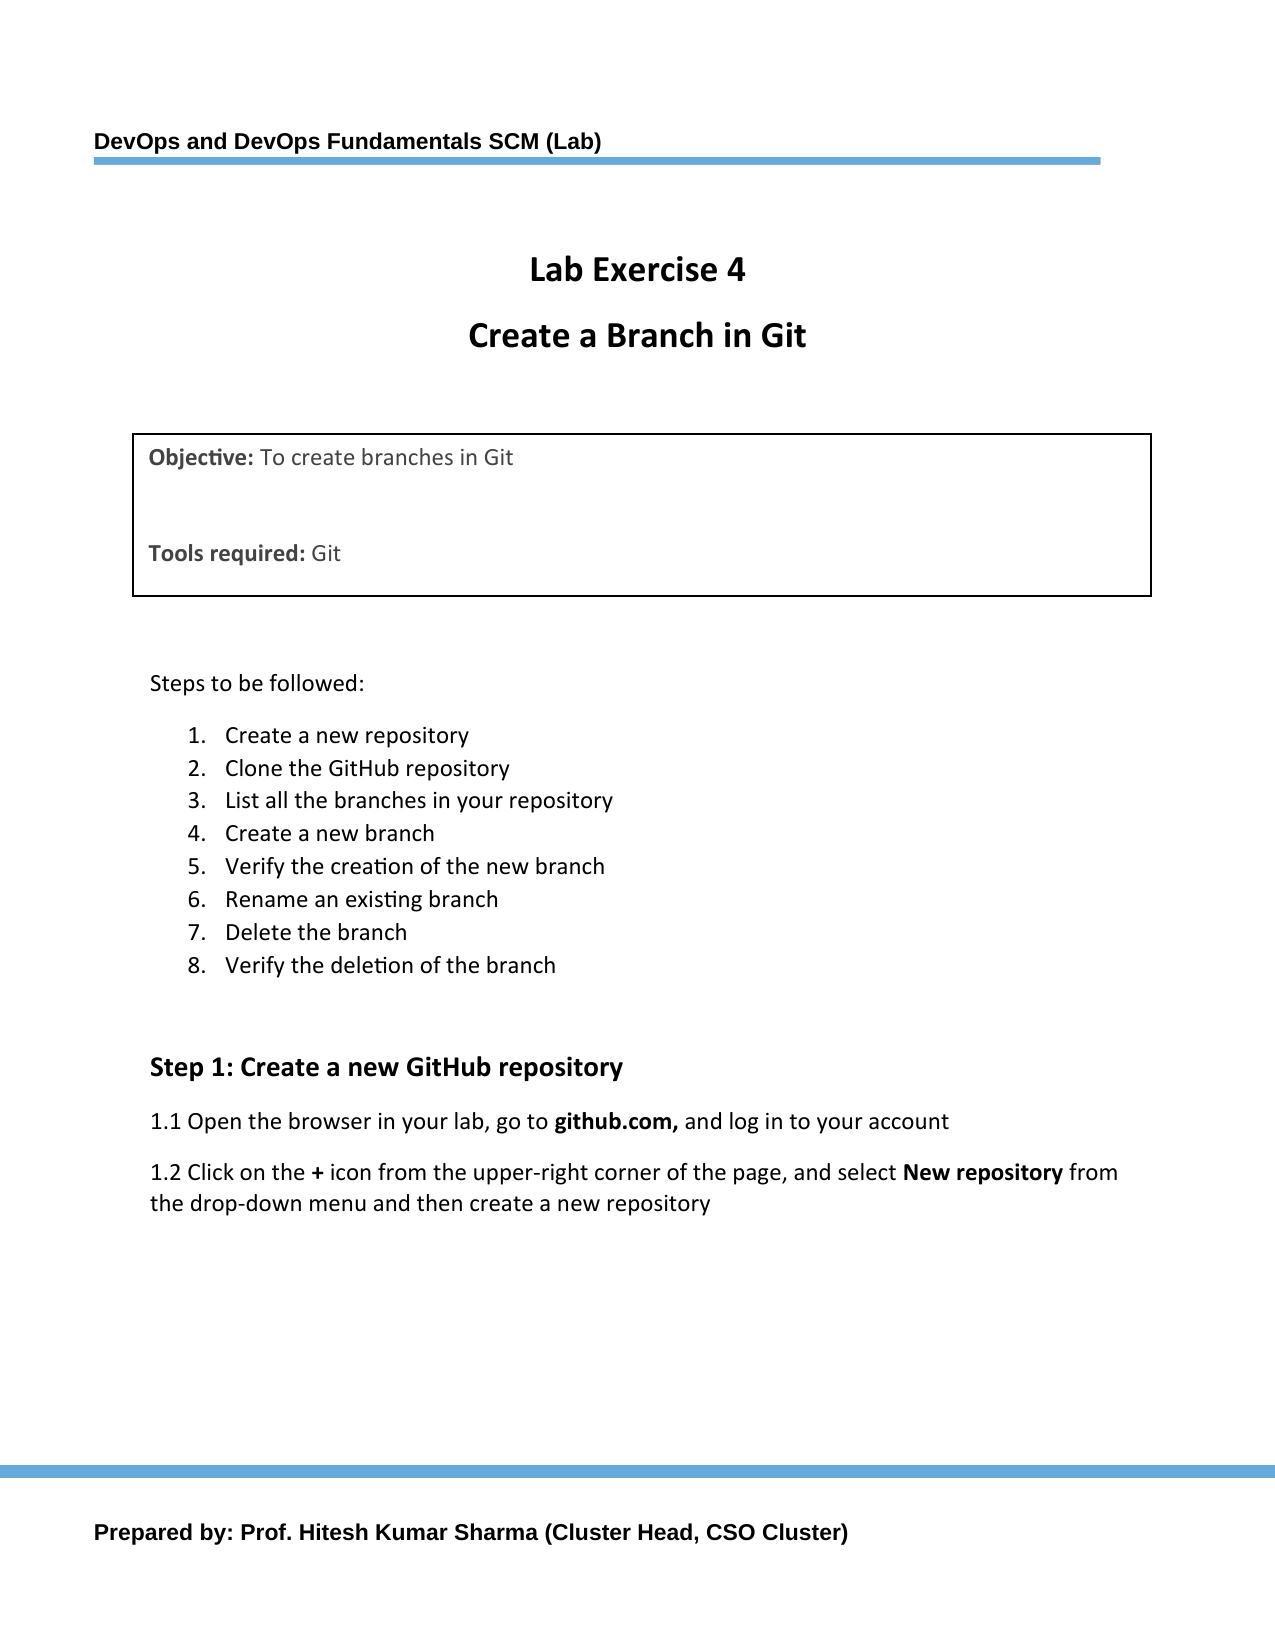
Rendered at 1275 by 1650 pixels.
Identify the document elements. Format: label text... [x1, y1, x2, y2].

text 1.1 Open the browser in your lab, go to github.com, and log in to your account [150, 1105, 1125, 1135]
list Delete the branch [187, 916, 1125, 947]
picture [93, 157, 1101, 165]
list List all the branches in your repository [187, 784, 1125, 815]
list Verify the deletion of the branch [187, 949, 1125, 980]
text Steps to be followed: [150, 667, 1125, 698]
text Create a Branch in Git [150, 311, 1125, 357]
text 1.2 Click on the + icon from the upper-right corner of the page, and select New repository from the drop-down menu and then create a new repository [150, 1156, 1125, 1217]
text Lab Exercise 4 [150, 245, 1125, 291]
list Create a new branch [187, 817, 1125, 848]
list Create a new repository [187, 719, 1125, 749]
list Clone the GitHub repository [187, 752, 1125, 782]
picture [0, 1465, 1275, 1479]
text Step 1: Create a new GitHub repository [150, 1048, 1125, 1084]
list Verify the creation of the new branch [187, 850, 1125, 881]
list Rename an existing branch [187, 883, 1125, 914]
